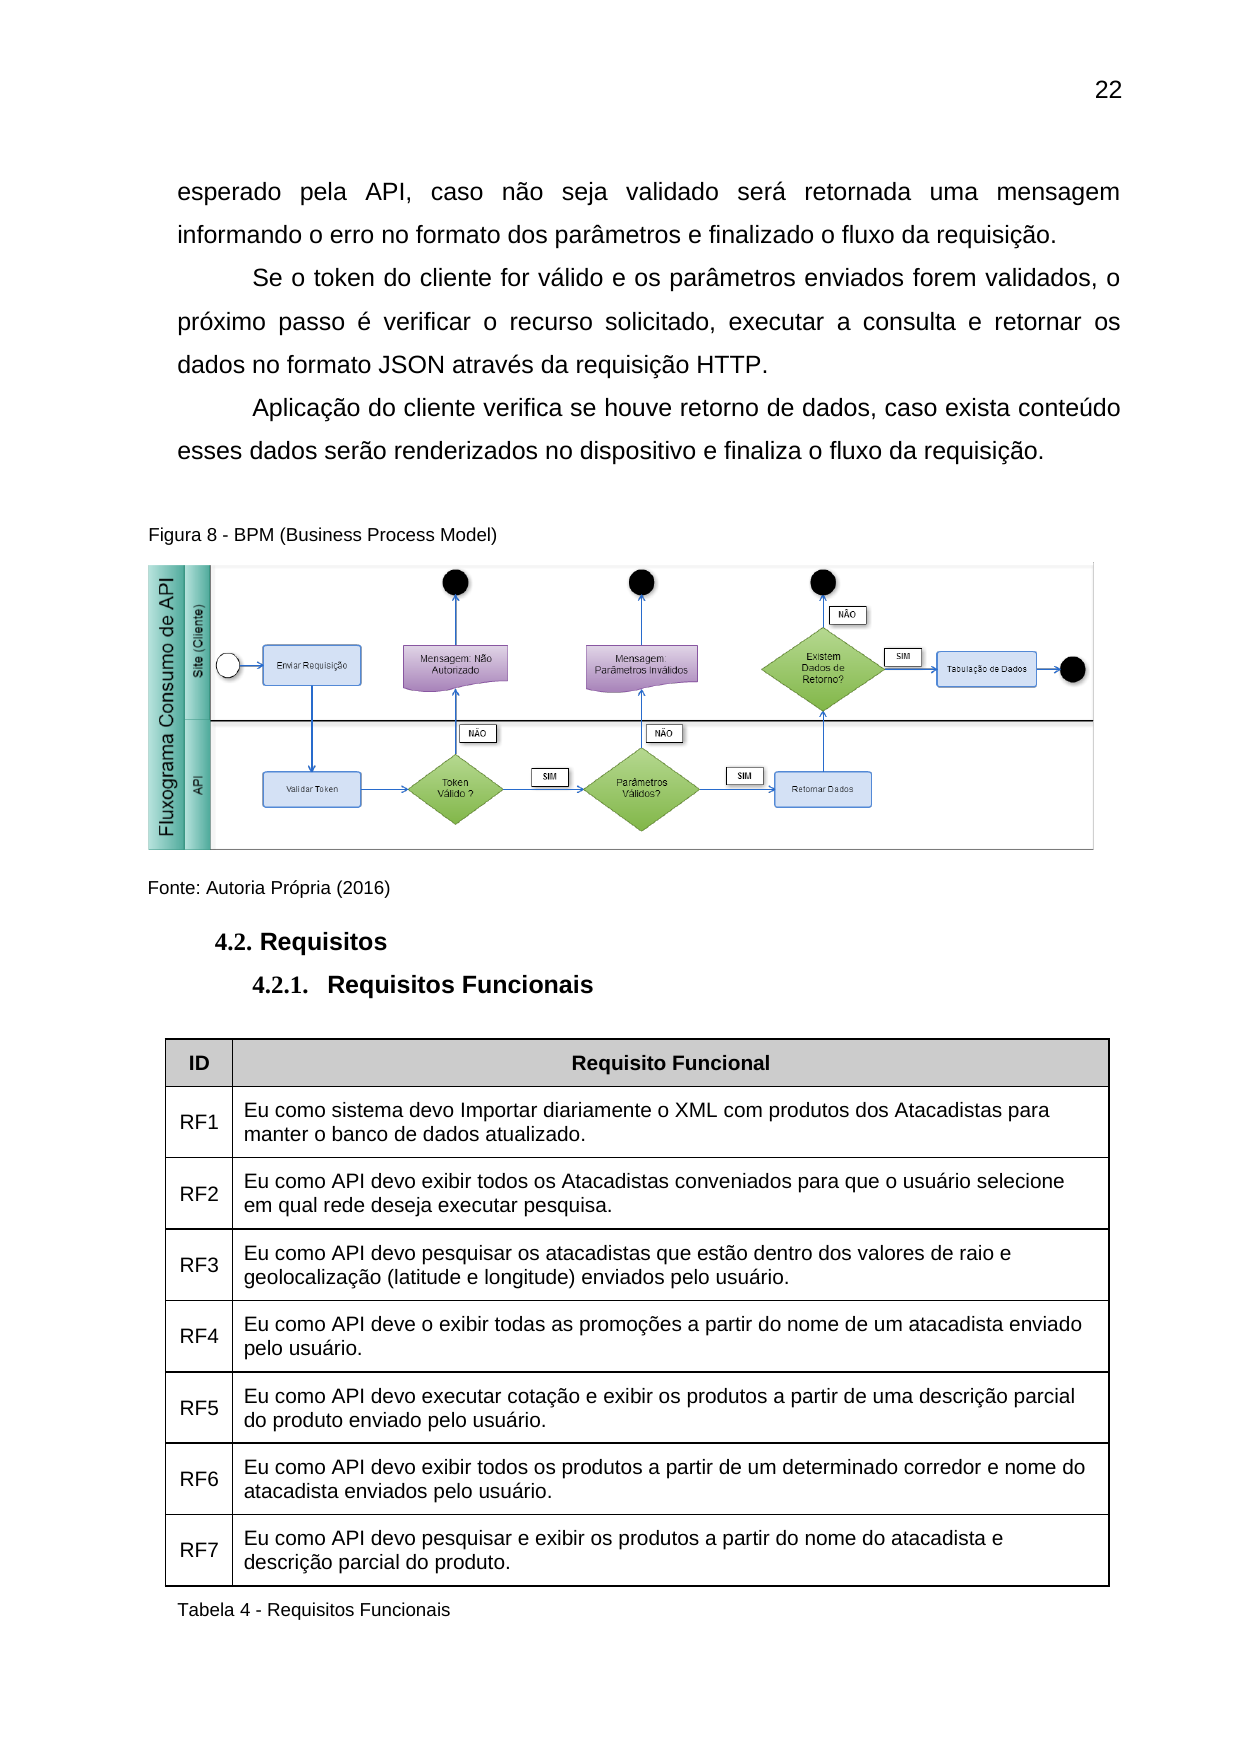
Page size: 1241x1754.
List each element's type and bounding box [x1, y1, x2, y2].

table_cell [233, 1087, 1108, 1157]
table_cell [166, 1158, 232, 1228]
table_cell [166, 1301, 232, 1371]
table_cell [233, 1158, 1108, 1228]
table_cell [166, 1515, 232, 1585]
table_cell [233, 1230, 1108, 1299]
table_cell [233, 1301, 1108, 1371]
table_cell [166, 1087, 232, 1157]
table_cell [233, 1444, 1108, 1514]
table_cell [233, 1515, 1108, 1585]
table_cell [166, 1444, 232, 1514]
table_header [233, 1040, 1108, 1086]
table_cell [166, 1373, 232, 1442]
table_header [166, 1040, 232, 1086]
table_cell [166, 1230, 232, 1299]
picture [148, 566, 1094, 850]
table_cell [233, 1373, 1108, 1442]
